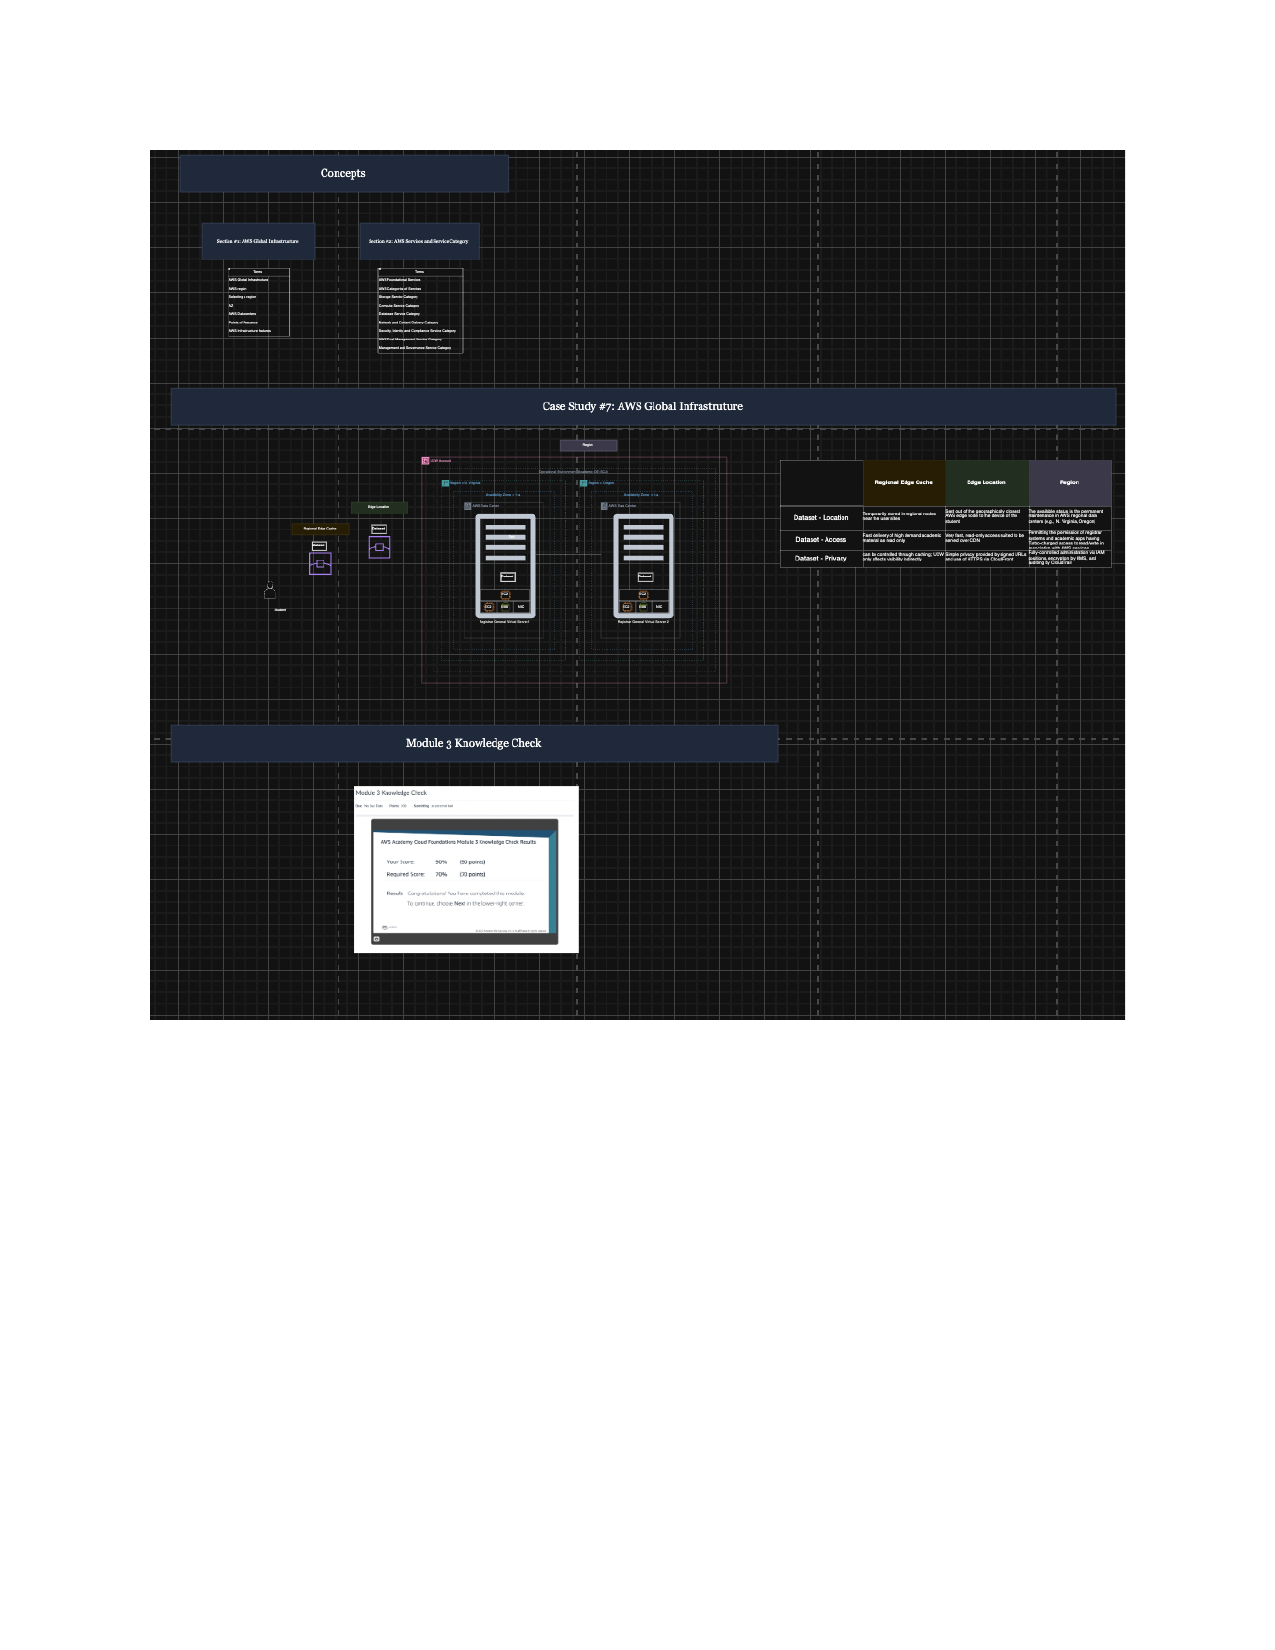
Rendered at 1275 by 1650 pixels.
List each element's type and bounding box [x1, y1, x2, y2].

picture [150, 150, 1125, 1020]
